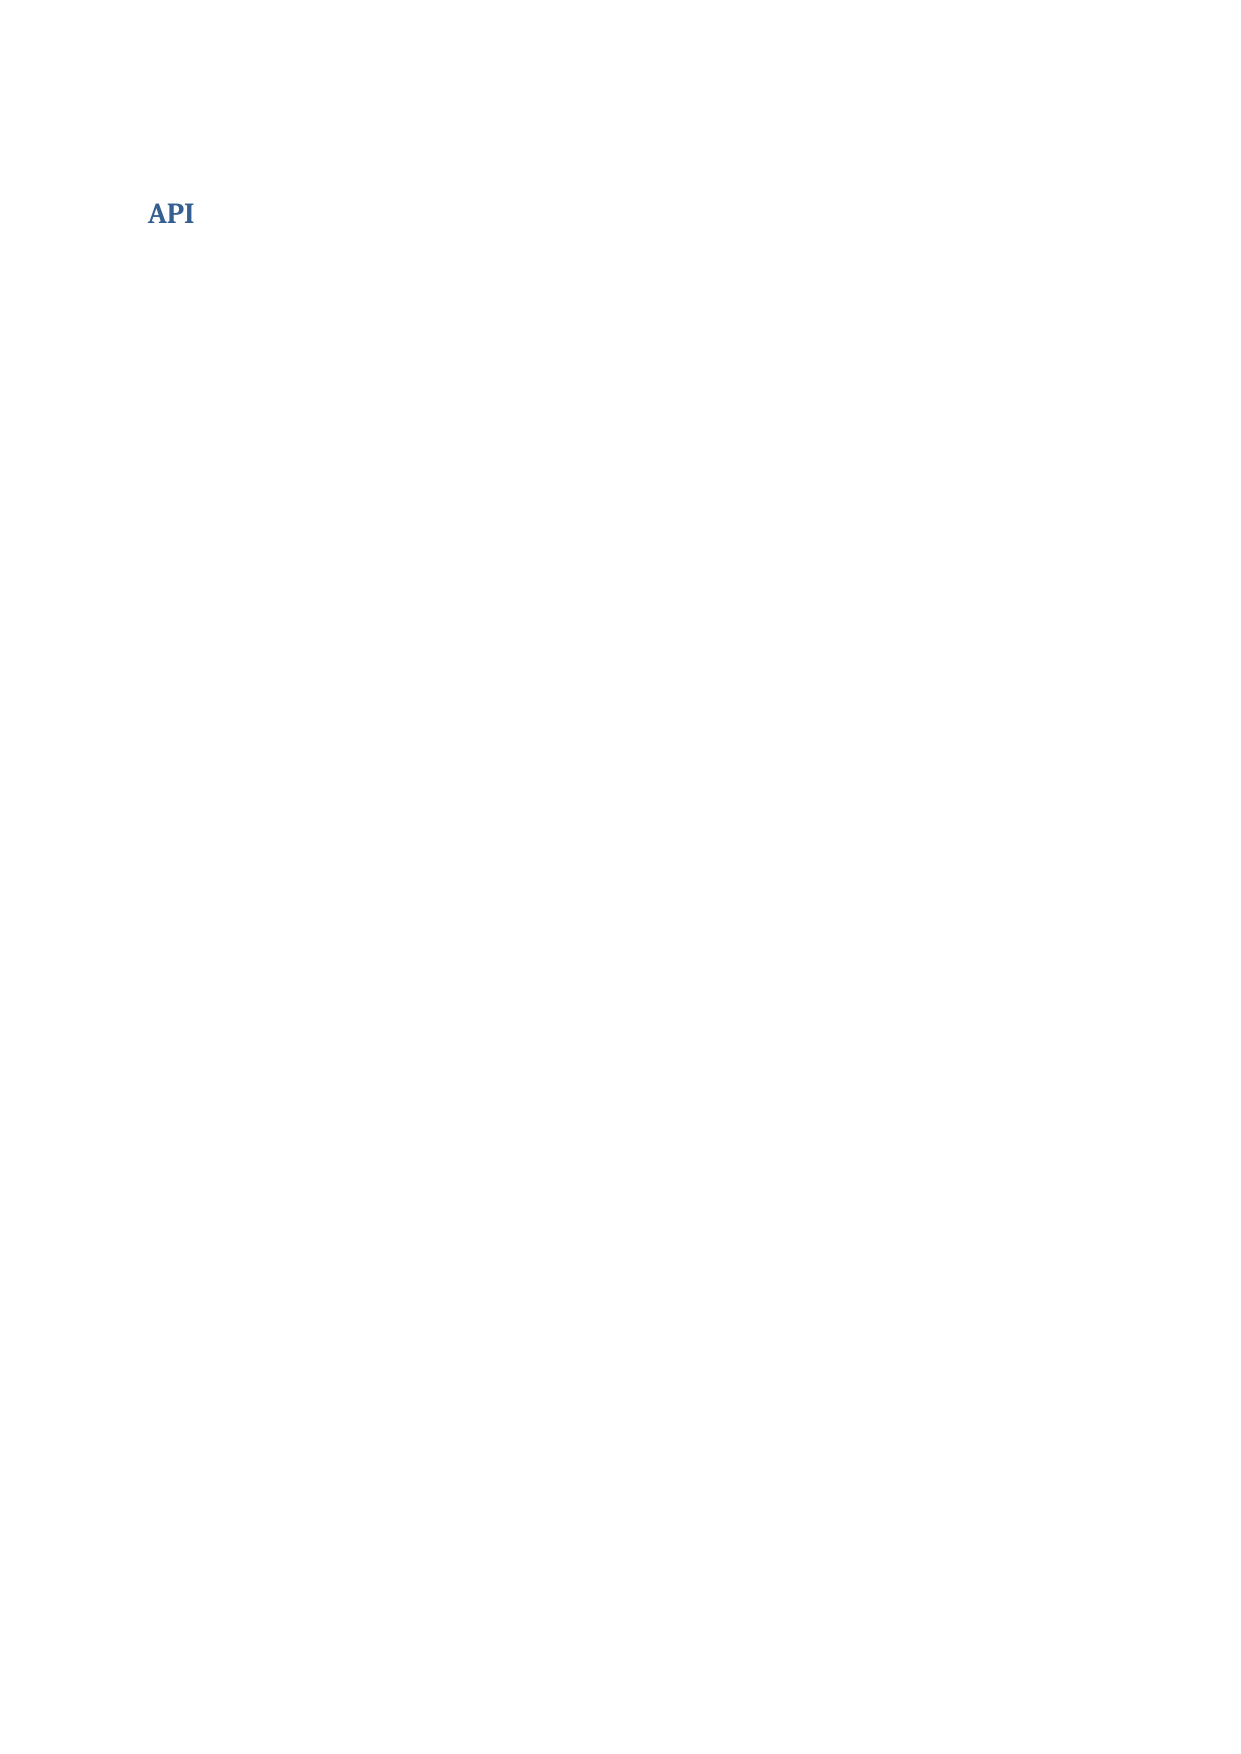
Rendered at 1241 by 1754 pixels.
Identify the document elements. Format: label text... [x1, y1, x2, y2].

subtitle API [148, 198, 1093, 231]
